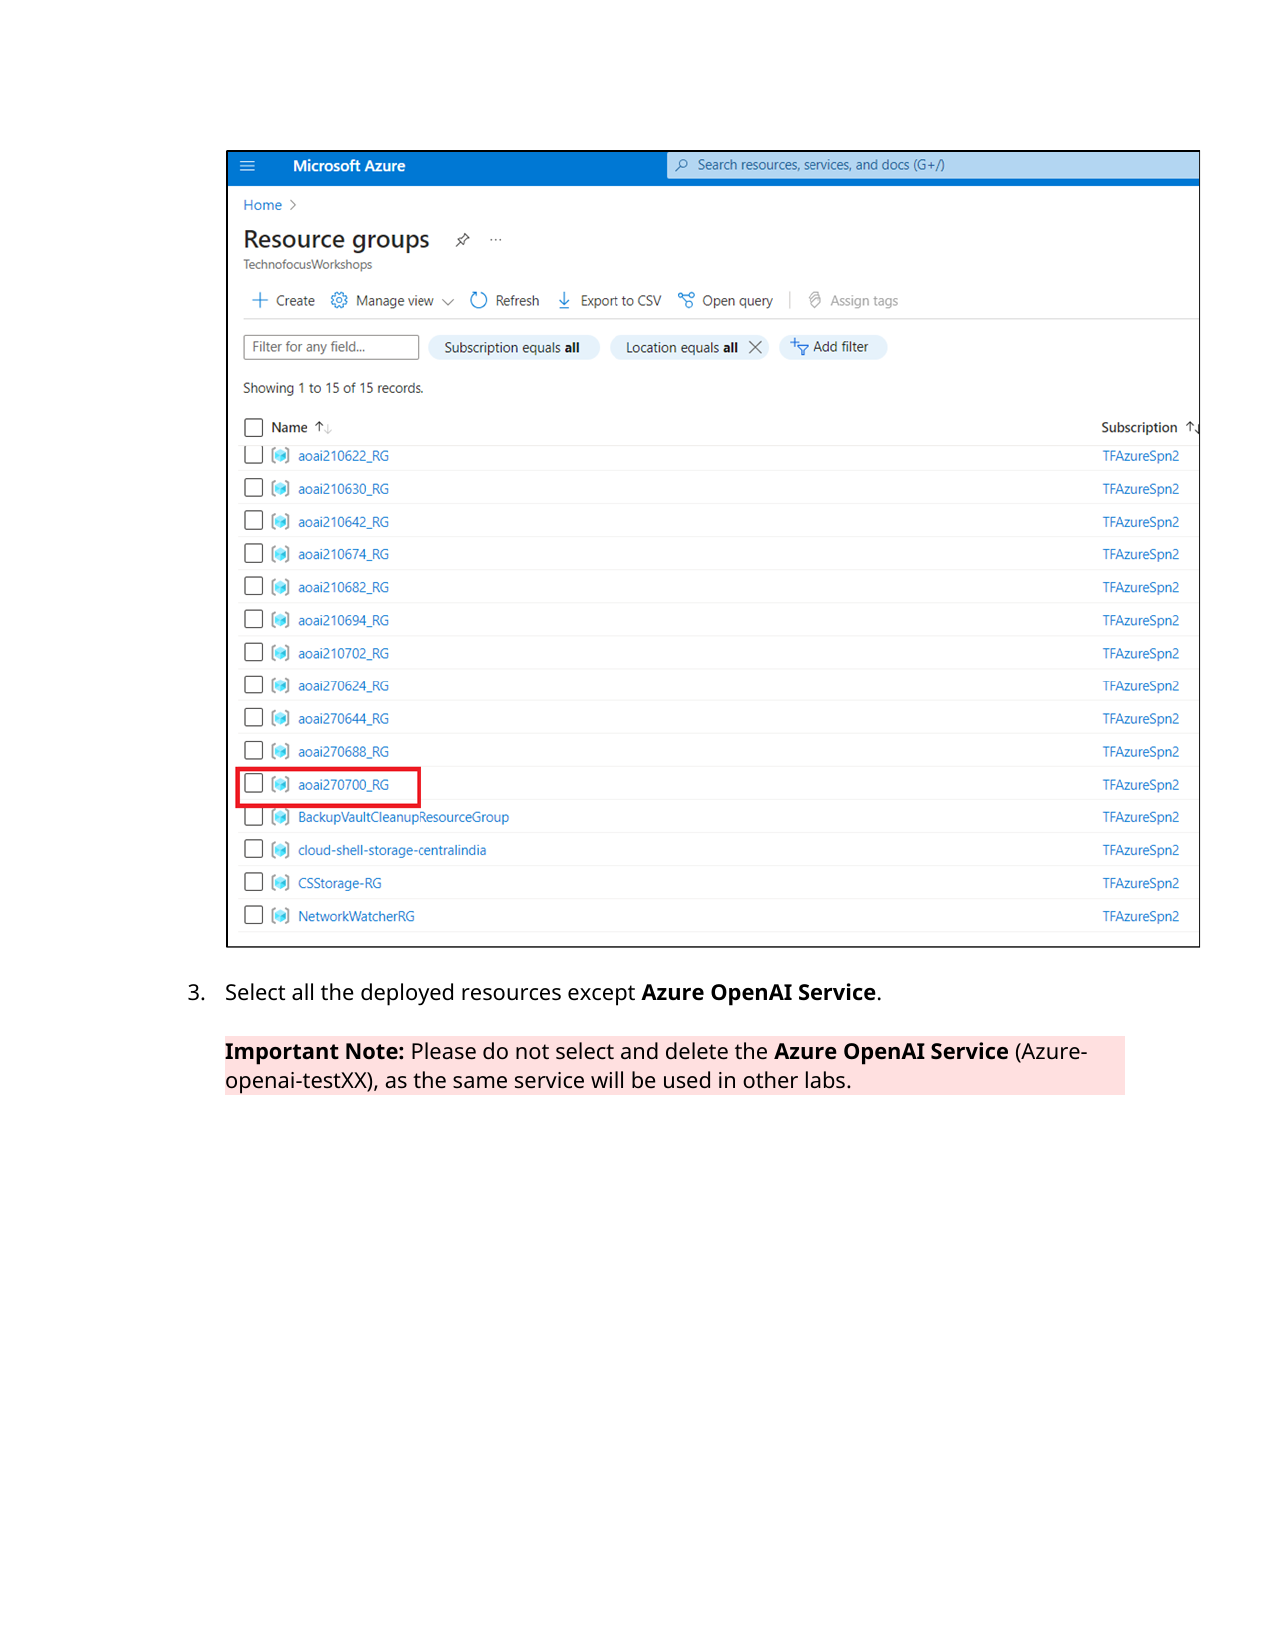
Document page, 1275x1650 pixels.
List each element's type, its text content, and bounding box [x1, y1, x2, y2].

text Important Note: Please do not select and delete the Azure OpenAI Service (Azure-openai-testXX), as the same service will be used in other labs. [225, 1036, 1125, 1095]
picture [225, 150, 1200, 948]
list Select all the deployed resources except Azure OpenAI Service. [187, 977, 1125, 1006]
